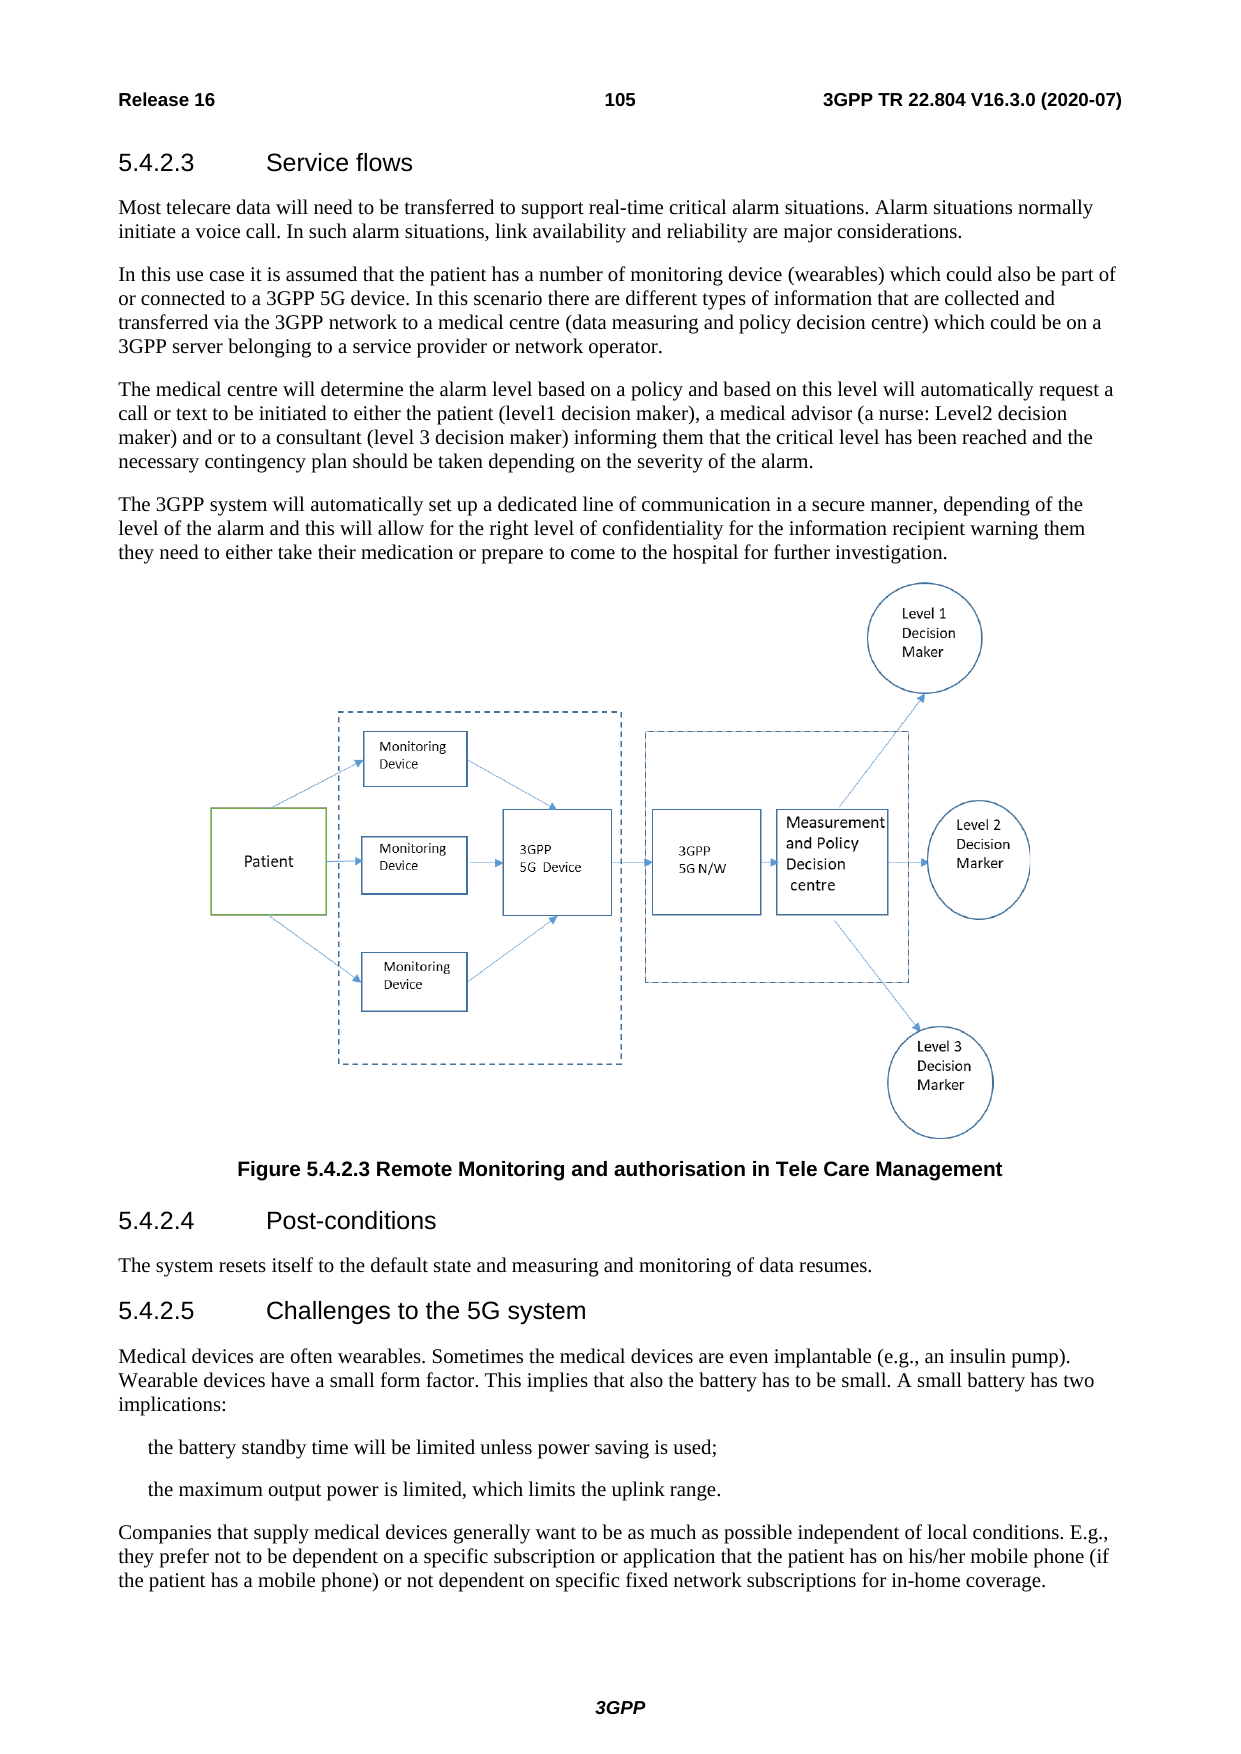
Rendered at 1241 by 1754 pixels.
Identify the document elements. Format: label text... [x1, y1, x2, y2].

text In this use case it is assumed that the patient has a number of monitoring device (wearables) which could also be part of or connected to a 3GPP 5G device. In this scenario there are different types of information that are collected and transferred via the 3GPP network to a medical centre (data measuring and policy decision centre) which could be on a 3GPP server belonging to a service provider or network operator. [118, 262, 1122, 358]
text Most telecare data will need to be transferred to support real-time critical alarm situations. Alarm situations normally initiate a voice call. In such alarm situations, link availability and reliability are major considerations. [118, 195, 1122, 243]
subtitle 5.4.2.3 Service flows [118, 147, 1122, 176]
subtitle 5.4.2.5 Challenges to the 5G system [118, 1296, 1122, 1325]
text The medical centre will determine the alarm level based on a policy and based on this level will automatically request a call or text to be initiated to either the patient (level1 decision maker), a medical advisor (a nurse: Level2 decision maker) and or to a consultant (level 3 decision maker) informing them that the critical level has been reached and the necessary contingency plan should be taken depending on the severity of the alarm. [118, 377, 1122, 473]
text The 3GPP system will automatically set up a dedicated line of communication in a secure manner, depending of the level of the alarm and this will allow for the right level of confidentiality for the information recipient warning them they need to either take their medication or prepare to come to the hospital for further investigation. [118, 492, 1122, 564]
text Medical devices are often wearables. Sometimes the medical devices are even implantable (e.g., an insulin pump). Wearable devices have a small form factor. This implies that also the battery has to be small. A small battery has two implications: [118, 1344, 1122, 1416]
text Figure 5.4.2.3 Remote Monitoring and authorisation in Tele Care Management [118, 1157, 1122, 1181]
subtitle 5.4.2.4 Post-conditions [118, 1206, 1122, 1234]
text the battery standby time will be limited unless power saving is used; [148, 1434, 1122, 1459]
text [118, 1520, 1122, 1592]
text The system resets itself to the default state and measuring and monitoring of data resumes. [118, 1253, 1122, 1277]
text the maximum output power is limited, which limits the uplink range. [148, 1477, 1122, 1501]
picture [210, 582, 1030, 1139]
